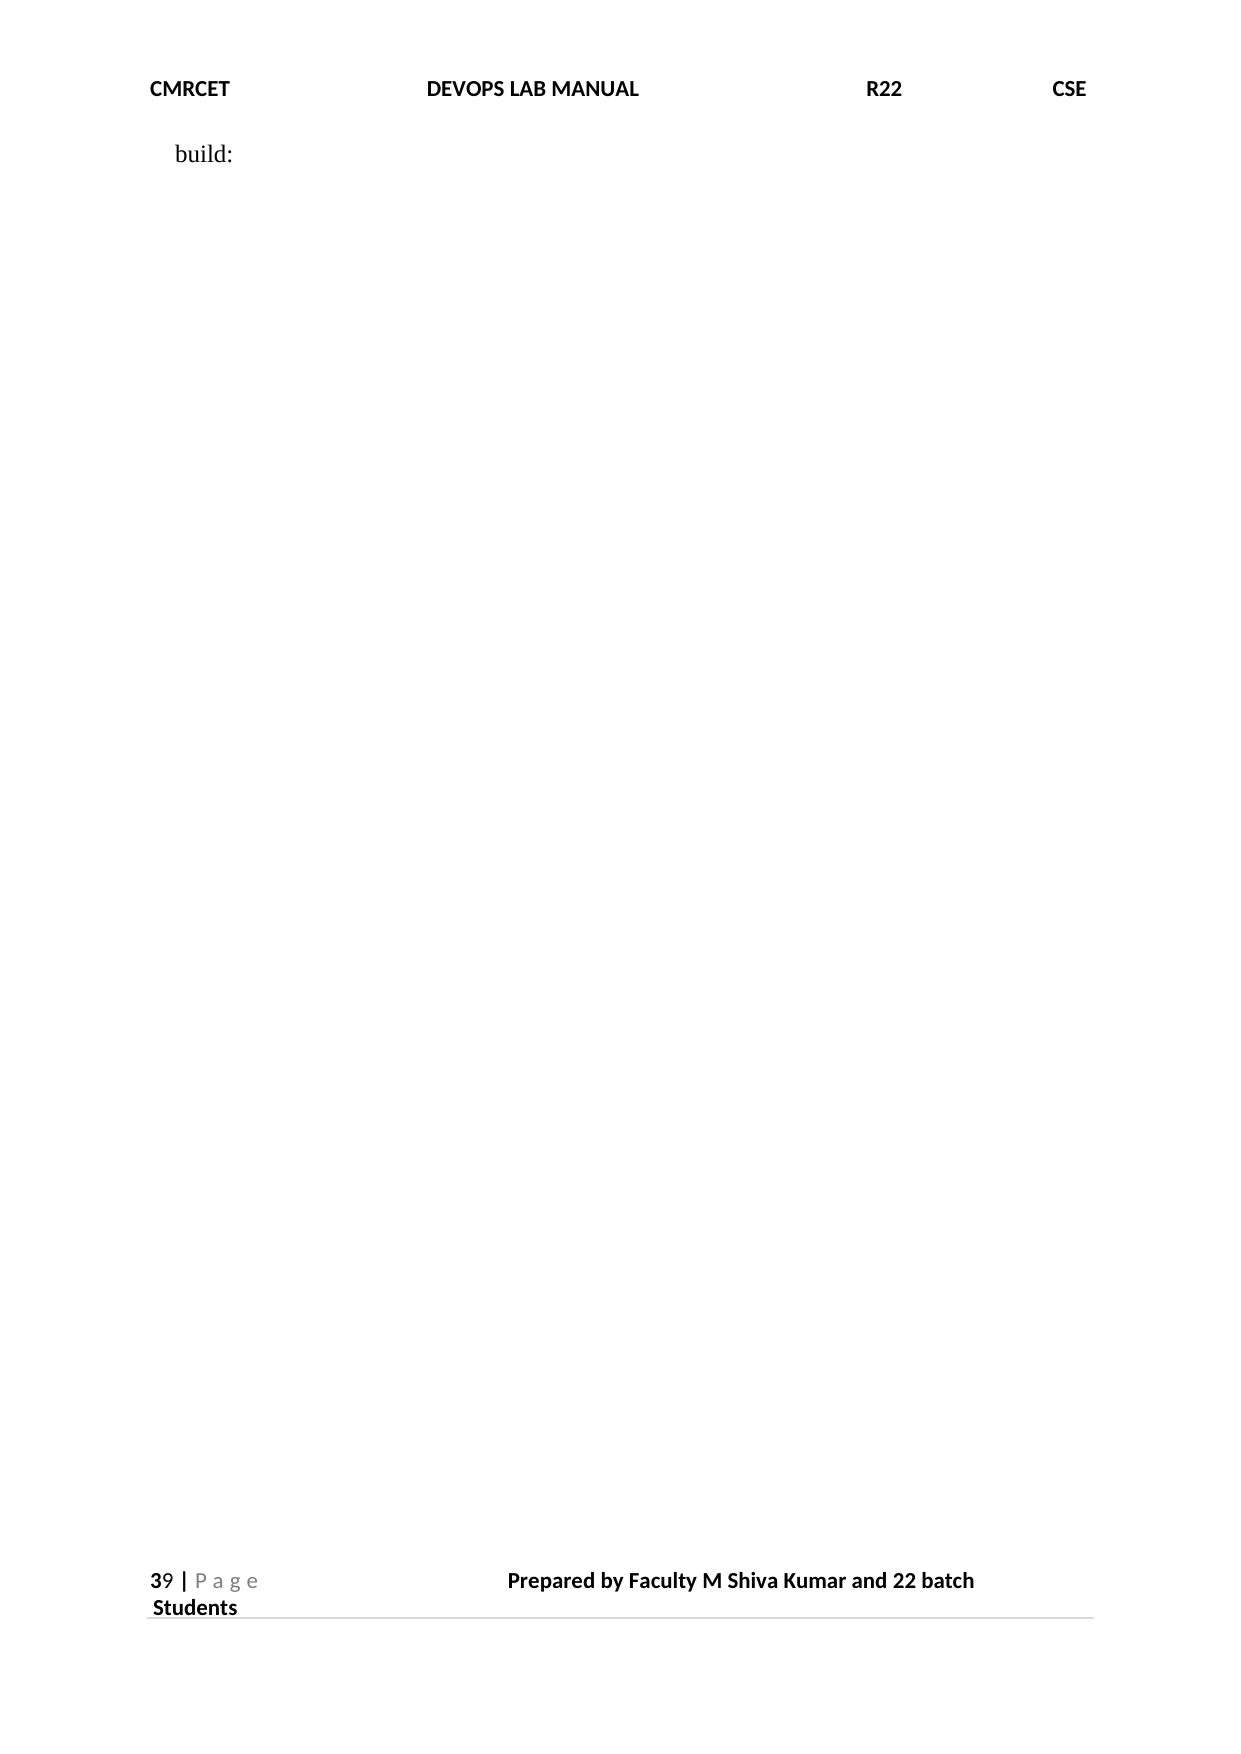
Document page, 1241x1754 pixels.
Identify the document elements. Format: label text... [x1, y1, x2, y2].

text app: build: [162, 139, 235, 168]
